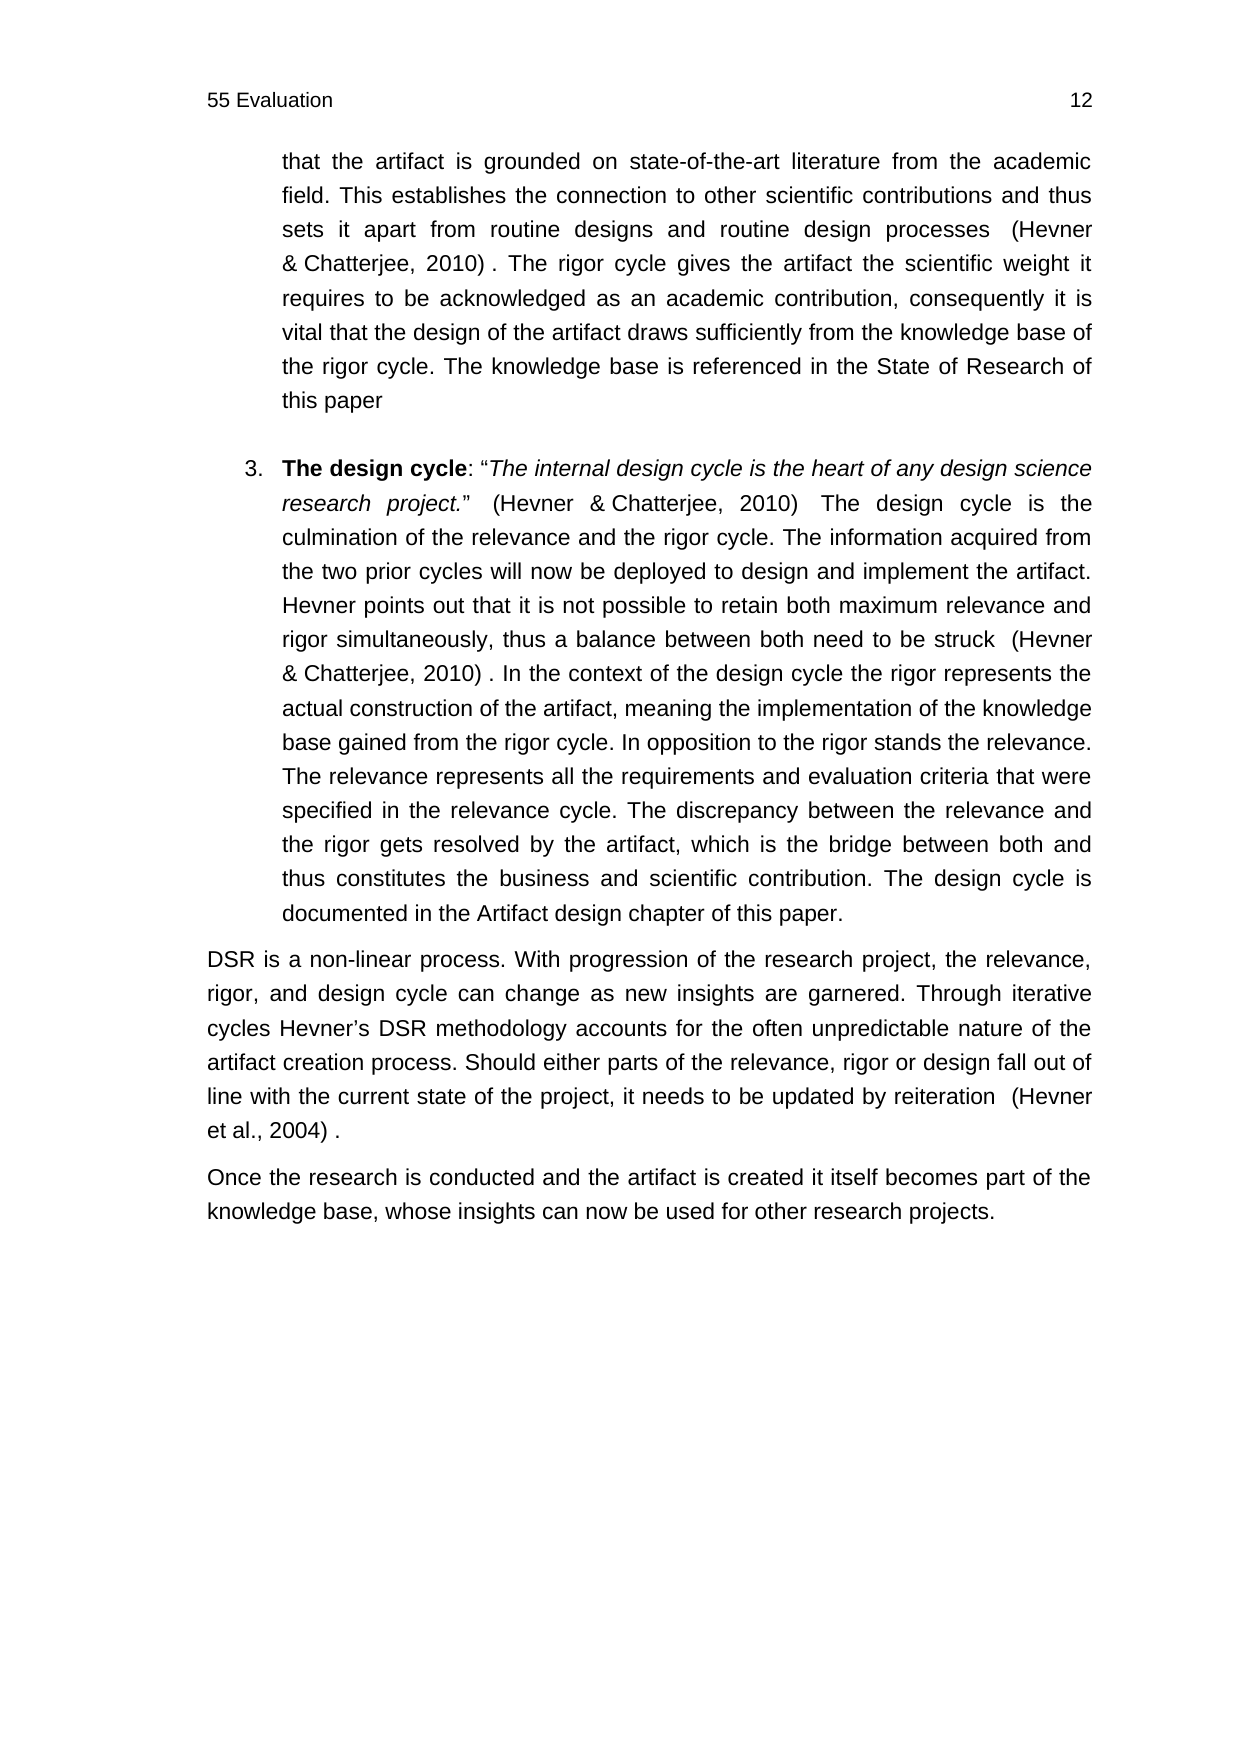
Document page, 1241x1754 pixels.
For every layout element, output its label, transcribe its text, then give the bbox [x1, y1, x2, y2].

text Once the research is conducted and the artifact is created it itself becomes part of the knowledge base, whose insights can now be used for other research projects. [207, 1164, 1092, 1224]
list The design cycle: “The internal design cycle is the heart of any design science research project.” The design cycle is the culmination of the relevance and the rigor cycle. The information acquired from the two prior cycles will now be deployed to design and implement the artifact. Hevner points out that it is not possible to retain both maximum relevance and rigor simultaneously, thus a balance between both need to be struck . In the context of the design cycle the rigor represents the actual construction of the artifact, meaning the implementation of the knowledge base gained from the rigor cycle. In opposition to the rigor stands the relevance. The relevance represents all the requirements and evaluation criteria that were specified in the relevance cycle. The discrepancy between the relevance and the rigor gets resolved by the artifact, which is the bridge between both and thus constitutes the business and scientific contribution. The design cycle is documented in the Artifact design chapter of this paper. [244, 455, 1092, 926]
text DSR is a non-linear process. With progression of the research project, the relevance, rigor, and design cycle can change as new insights are garnered. Through iterative cycles Hevner’s DSR methodology accounts for the often unpredictable nature of the artifact creation process. Should either parts of the relevance, rigor or design fall out of line with the current state of the project, it needs to be updated by reiteration [207, 946, 1092, 1143]
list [244, 148, 1092, 413]
